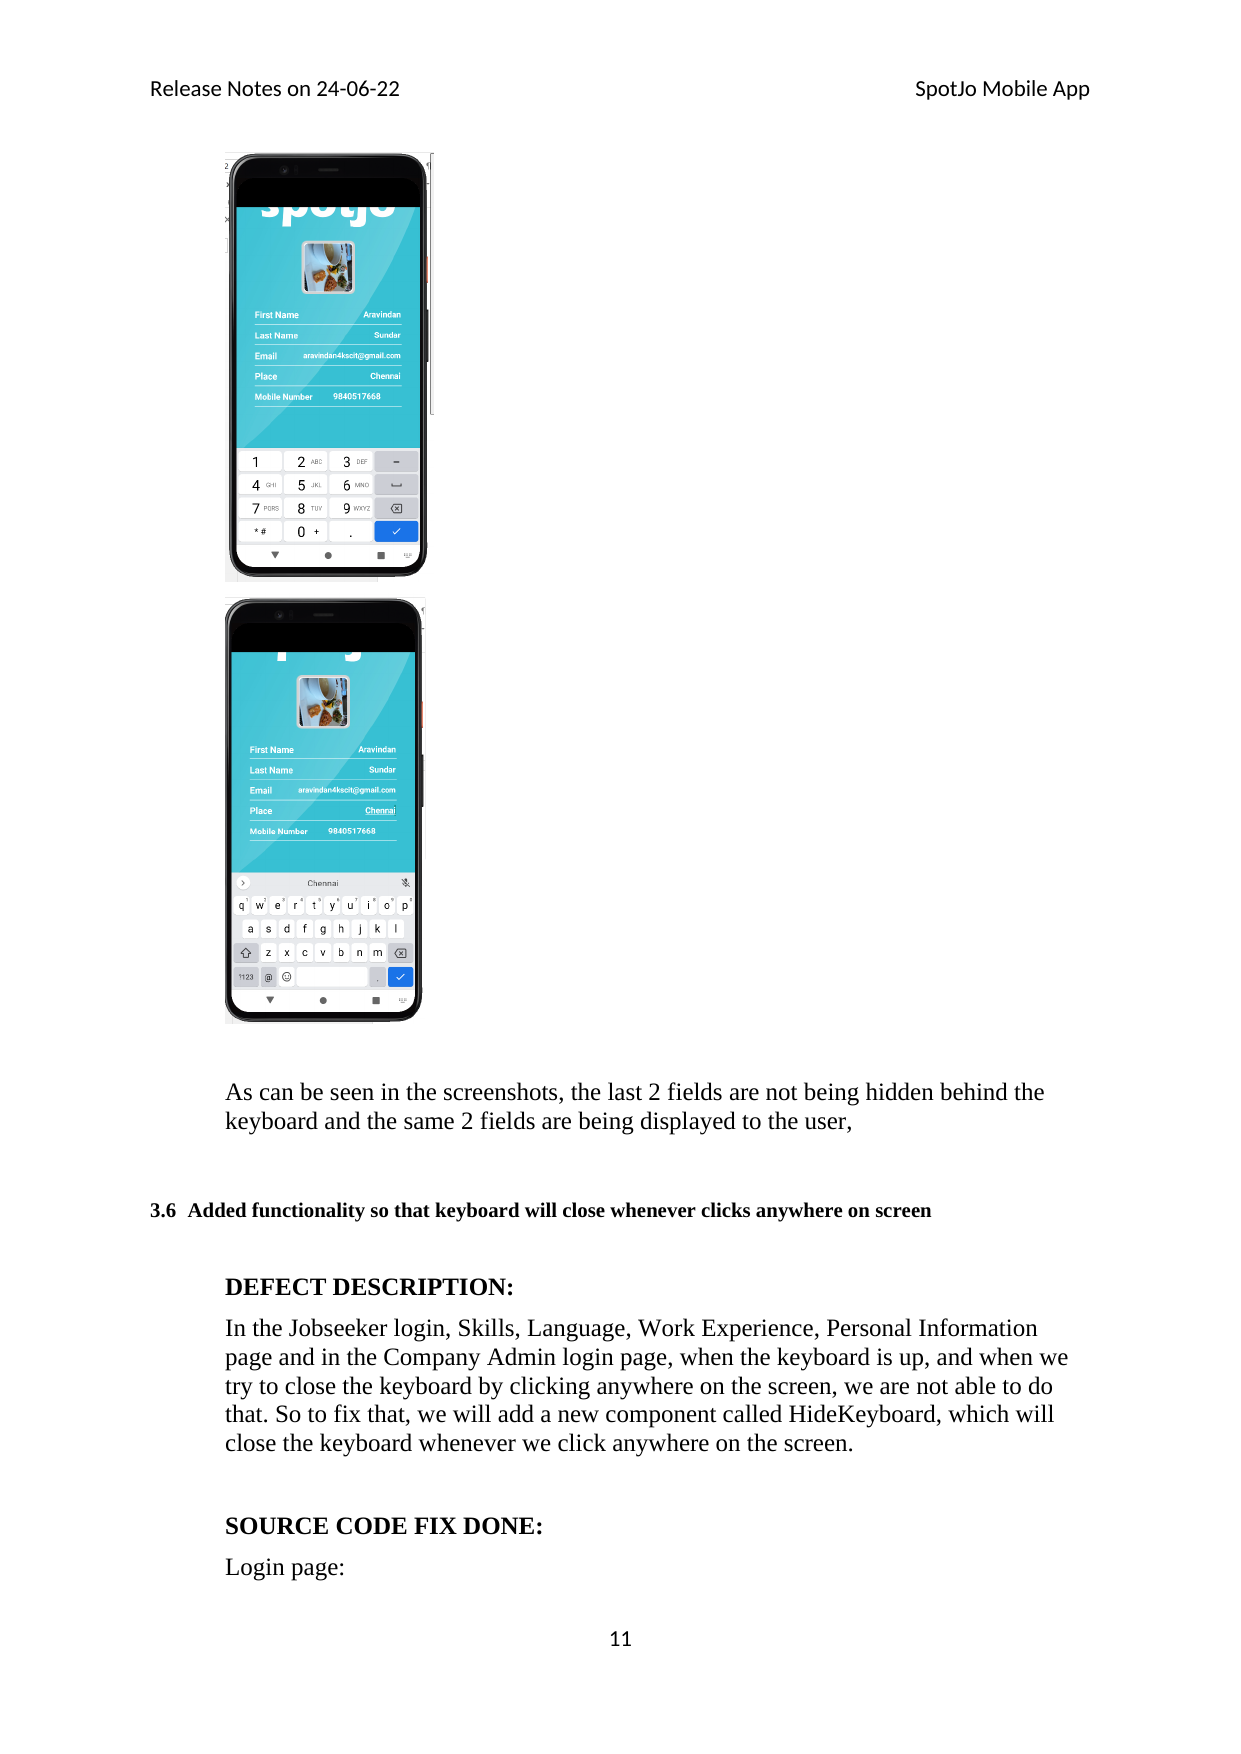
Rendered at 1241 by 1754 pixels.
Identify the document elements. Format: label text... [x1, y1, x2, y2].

picture [225, 593, 426, 1024]
subtitle Added functionality so that keyboard will close whenever clicks anywhere on screen [150, 1197, 1090, 1222]
text DEFECT DESCRIPTION: [225, 1272, 1090, 1301]
text SOURCE CODE FIX DONE: [225, 1511, 1090, 1539]
text Login page: [225, 1552, 1090, 1581]
text As can be seen in the screenshots, the last 2 fields are not being hidden behind the keyboard and the same 2 fields are being displayed to the user, [225, 1077, 1090, 1135]
picture [225, 150, 434, 582]
text In the Jobseeker login, Skills, Language, Work Experience, Personal Information page and in the Company Admin login page, when the keyboard is up, and when we try to close the keyboard by clicking anywhere on the screen, we are not able to do that. So to fix that, we will add a new component called HideKeyboard, which will close the keyboard whenever we click anywhere on the screen. [225, 1313, 1090, 1457]
